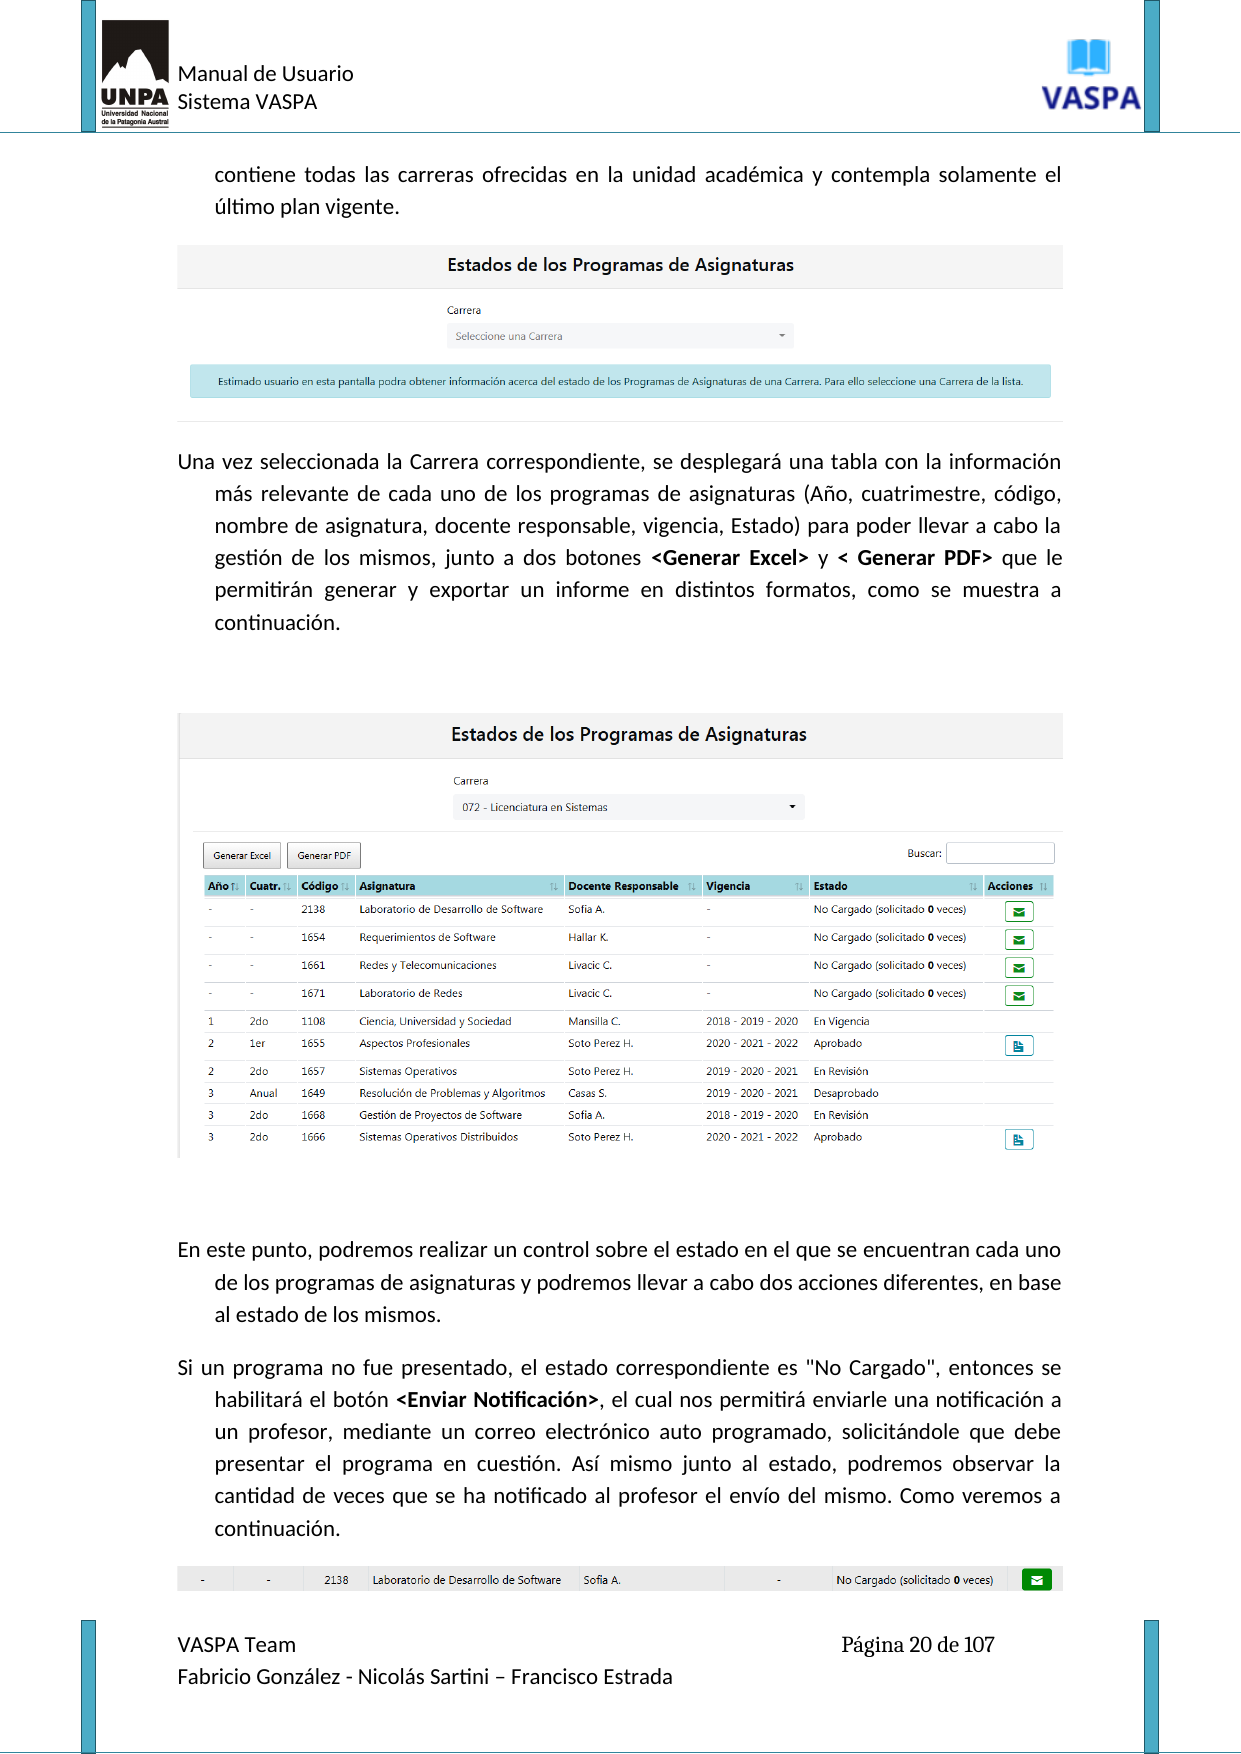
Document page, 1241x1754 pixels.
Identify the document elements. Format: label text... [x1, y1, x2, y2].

text En este punto, podremos realizar un control sobre el estado en el que se encuentran cada uno de los programas de asignaturas y podremos llevar a cabo dos acciones diferentes, en base al estado de los mismos. [177, 1235, 1063, 1328]
picture [100, 18, 170, 129]
picture [177, 713, 1063, 1158]
text Si un programa no fue presentado, el estado correspondiente es "No Cargado", entonces se habilitará el botón <Enviar Notificación>, el cual nos permitirá enviarle una notificación a un profesor, mediante un correo electrónico auto programado, solicitándole que debe presentar el programa en cuestión. Así mismo junto al estado, podremos observar la cantidad de veces que se ha notificado al profesor el envío del mismo. Como veremos a continuación. [177, 1353, 1063, 1542]
picture [177, 245, 1063, 422]
text Una vez seleccionada la Carrera correspondiente, se desplegará una tabla con la información más relevante de cada uno de los programas de asignaturas (Año, cuatrimestre, código, nombre de asignatura, docente responsable, vigencia, Estado) para poder llevar a cabo la gestión de los mismos, junto a dos botones <Generar Excel> y < Generar PDF> que le permitirán generar y exportar un informe en distintos formatos, como se muestra a continuación. [177, 447, 1063, 636]
picture [177, 1566, 1063, 1591]
picture [1036, 19, 1146, 129]
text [177, 160, 1063, 220]
